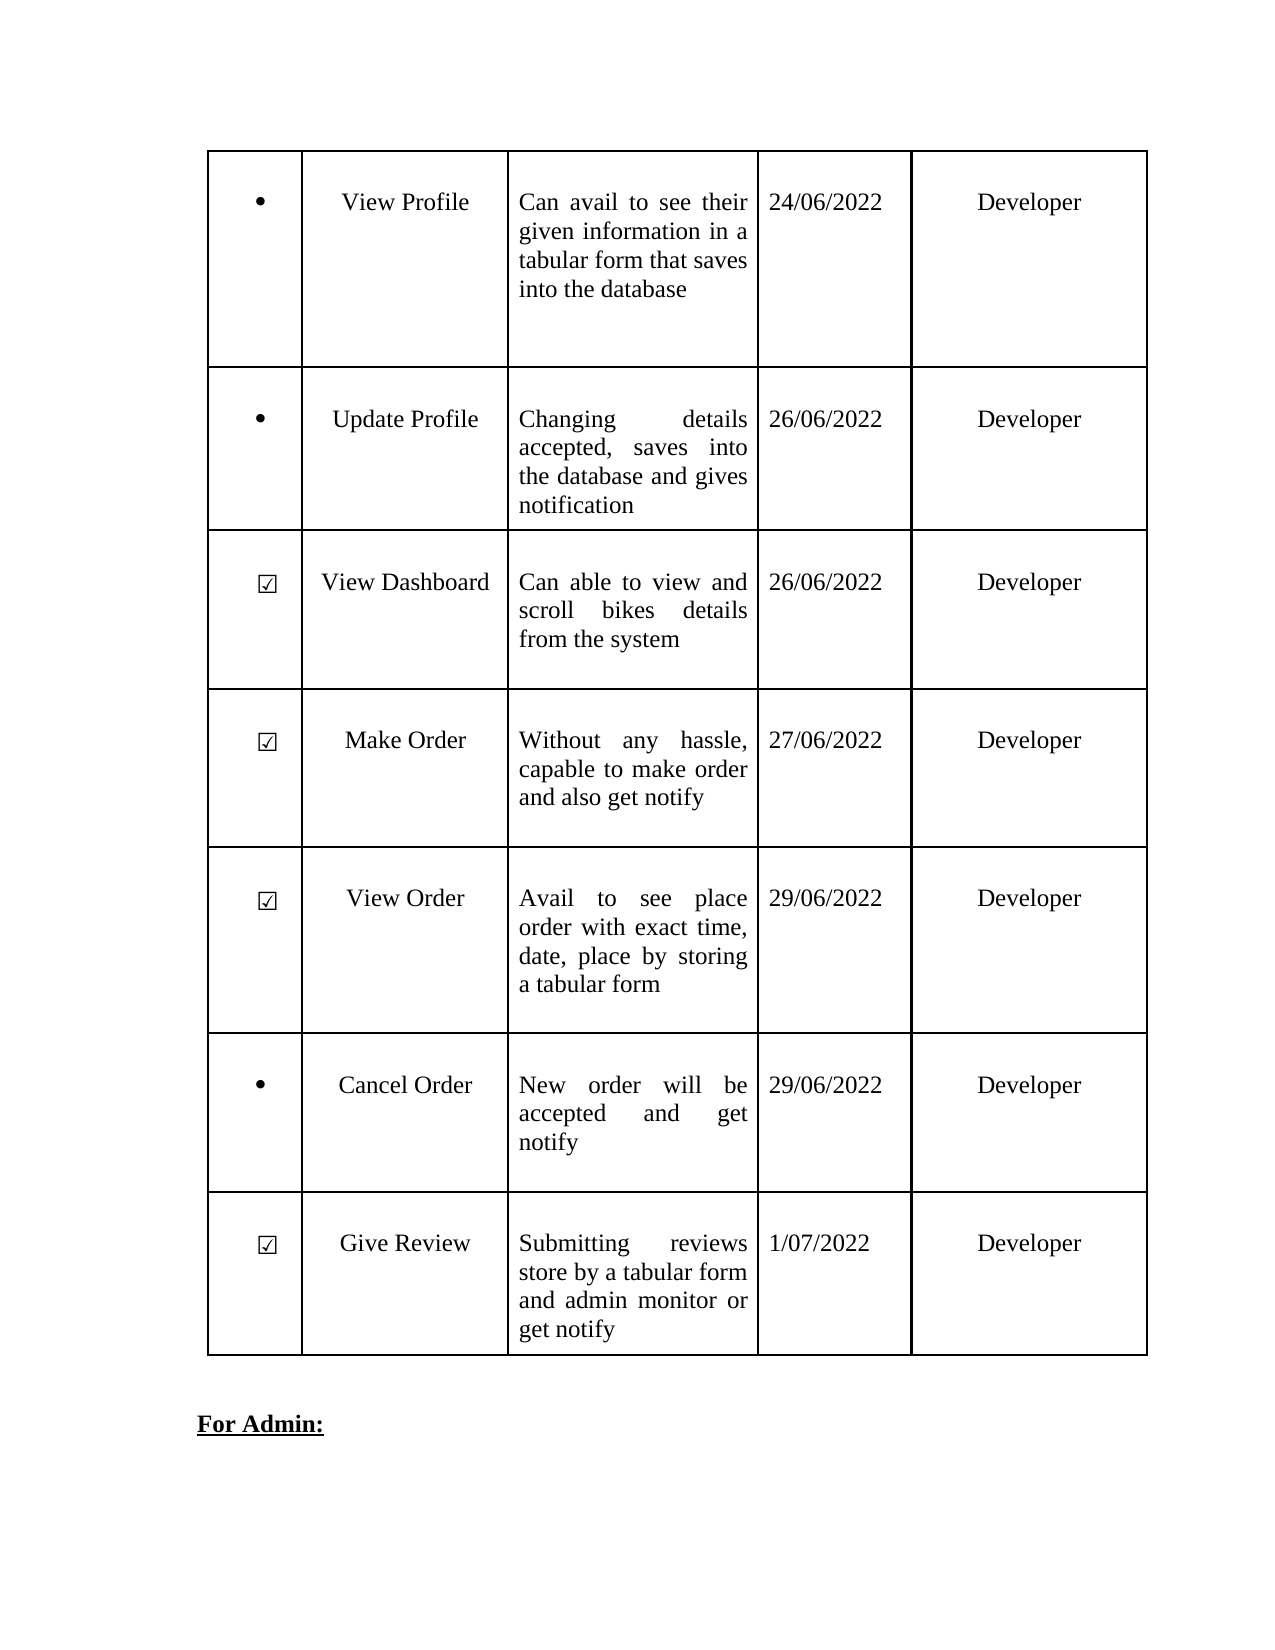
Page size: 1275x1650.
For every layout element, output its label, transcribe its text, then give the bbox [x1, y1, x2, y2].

table_cell 27/06/2022 [759, 690, 910, 846]
table_cell 29/06/2022 [759, 848, 910, 1032]
table_cell View Order [303, 848, 507, 1032]
table_cell 26/06/2022 [759, 368, 910, 529]
table_cell 29/06/2022 [759, 1034, 910, 1191]
table_cell [209, 531, 301, 687]
table_cell View Dashboard [303, 531, 507, 687]
table_cell View Profile [303, 152, 507, 366]
table_cell [209, 1034, 301, 1191]
table_cell Developer [913, 1193, 1146, 1353]
table_cell 24/06/2022 [759, 152, 910, 366]
table_cell Without any hassle, capable to make order and also get notify [509, 690, 757, 846]
table_cell Developer [913, 1034, 1146, 1191]
table_cell [209, 690, 301, 846]
text For Admin: [197, 1409, 1125, 1438]
table_cell 26/06/2022 [759, 531, 910, 687]
table_cell Avail to see place order with exact time, date, place by storing a tabular form [509, 848, 757, 1032]
table_cell [209, 848, 301, 1032]
table_cell Changing details accepted, saves into the database and gives notification [509, 368, 757, 529]
table_cell Developer [913, 368, 1146, 529]
table_cell [209, 1193, 301, 1353]
table_cell Update Profile [303, 368, 507, 529]
table_cell Developer [913, 152, 1146, 366]
table_cell 1/07/2022 [759, 1193, 910, 1353]
table_cell Developer [913, 690, 1146, 846]
table_cell [209, 152, 301, 366]
table_cell New order will be accepted and get notify [509, 1034, 757, 1191]
table_cell Developer [913, 848, 1146, 1032]
table_cell Submitting reviews store by a tabular form and admin monitor or get notify [509, 1193, 757, 1353]
table_cell Give Review [303, 1193, 507, 1353]
table_cell Make Order [303, 690, 507, 846]
table_cell Can avail to see their given information in a tabular form that saves into the database [509, 152, 757, 366]
table_cell Developer [913, 531, 1146, 687]
table_cell [209, 368, 301, 529]
table_cell Cancel Order [303, 1034, 507, 1191]
table_cell Can able to view and scroll bikes details from the system [509, 531, 757, 687]
